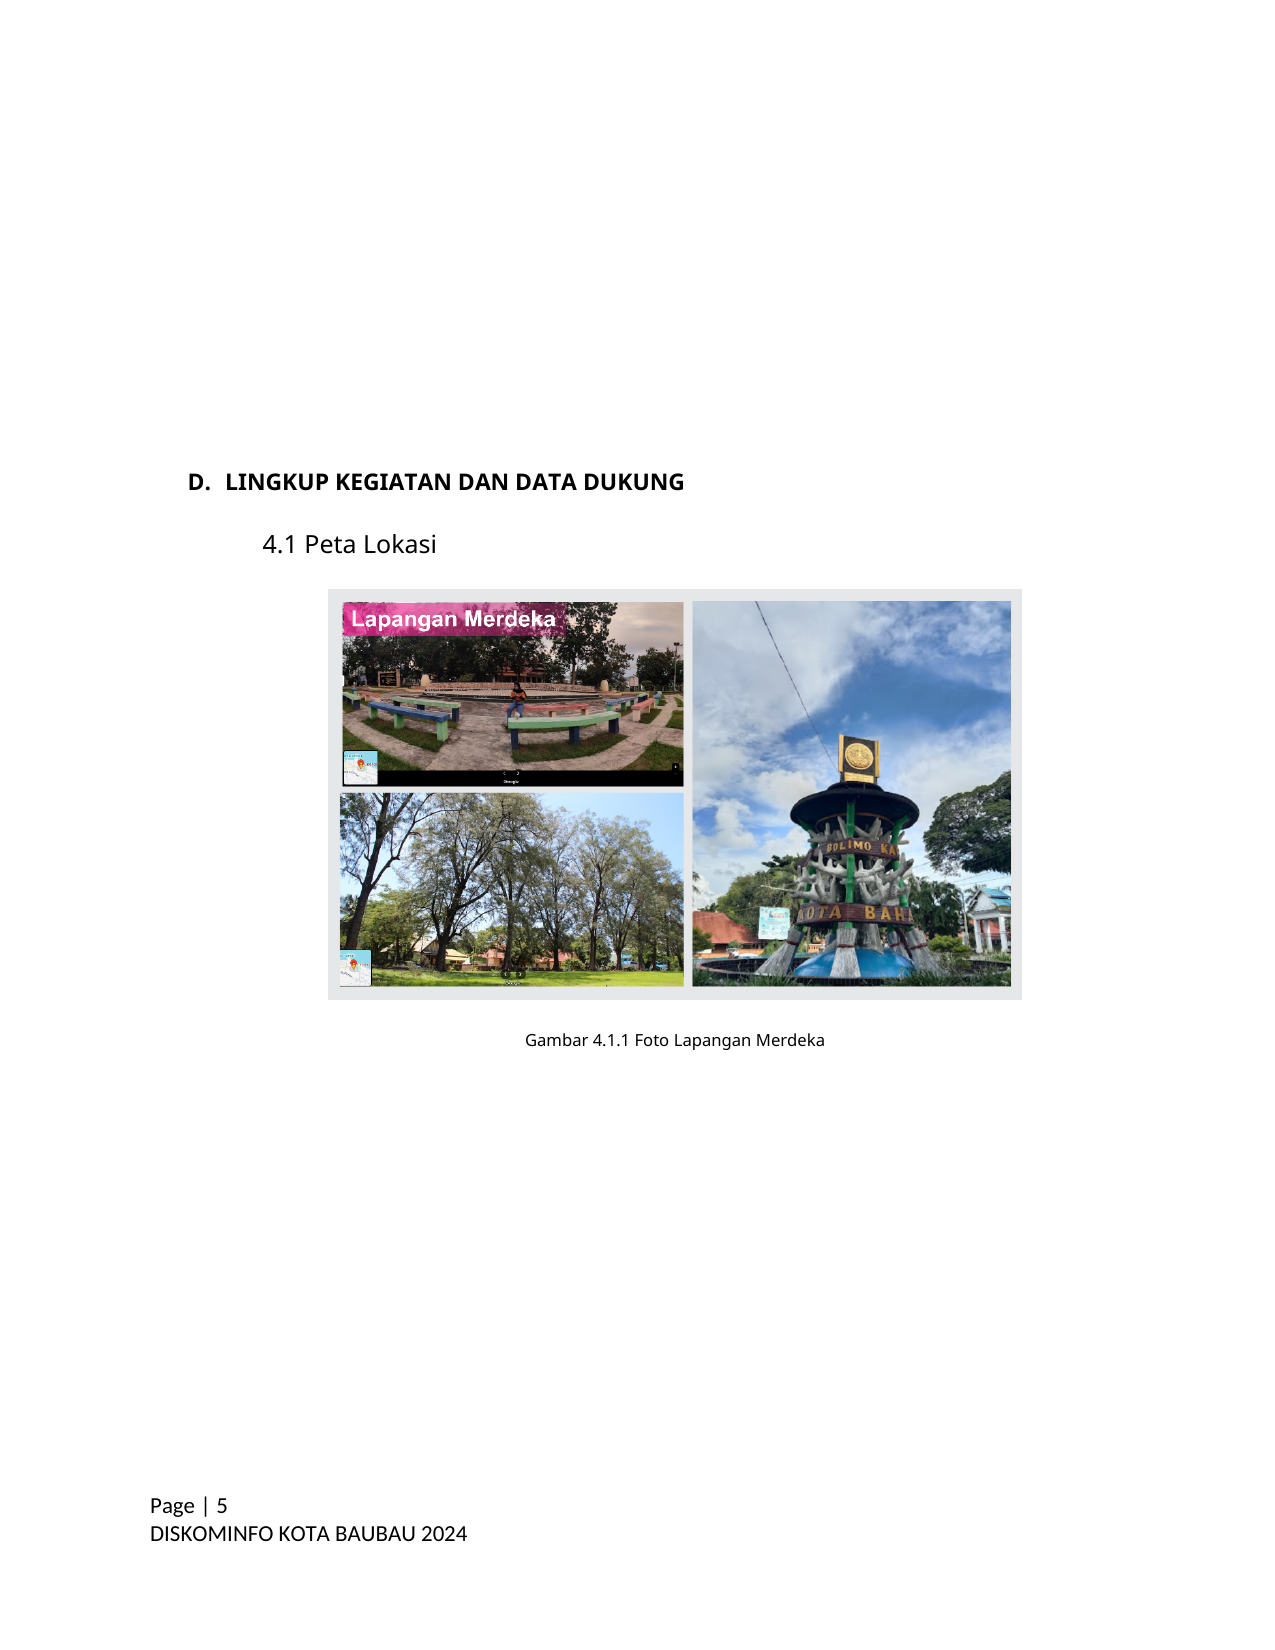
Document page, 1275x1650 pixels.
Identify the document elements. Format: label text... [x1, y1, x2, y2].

picture [328, 589, 1022, 1000]
text Gambar 4.1.1 Foto Lapangan Merdeka [150, 1028, 1125, 1051]
list LINGKUP KEGIATAN DAN DATA DUKUNG [187, 466, 1125, 497]
text 4.1 Peta Lokasi [187, 527, 1125, 561]
